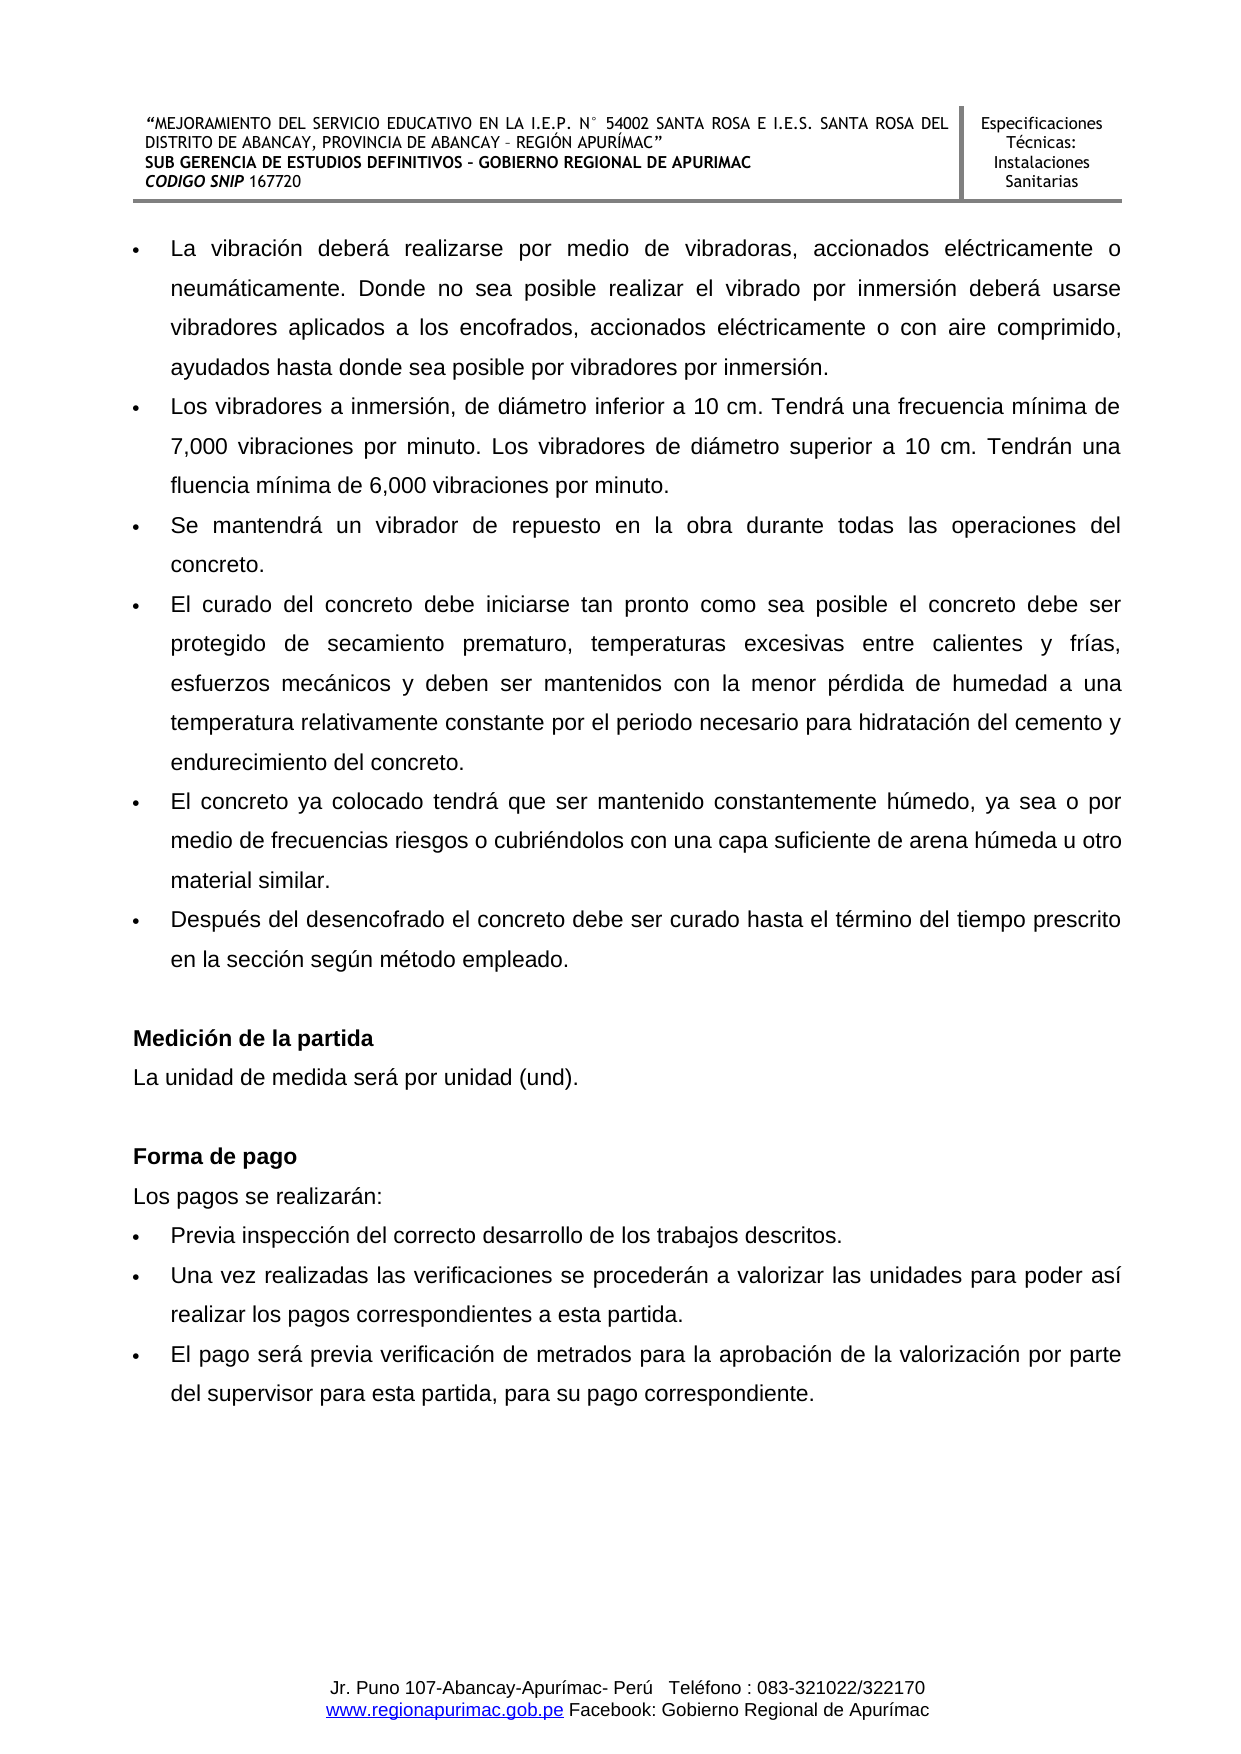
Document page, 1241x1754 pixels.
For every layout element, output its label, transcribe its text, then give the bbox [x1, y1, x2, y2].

list Los vibradores a inmersión, de diámetro inferior a . Tendrá una frecuencia mínima de 7,000 vibraciones por minuto. Los vibradores de diámetro superior a . Tendrán una fluencia mínima de 6,000 vibraciones por minuto. [133, 393, 1122, 498]
list Previa inspección del correcto desarrollo de los trabajos descritos. [133, 1222, 1122, 1249]
list El curado del concreto debe iniciarse tan pronto como sea posible el concreto debe ser protegido de secamiento prematuro, temperaturas excesivas entre calientes y frías, esfuerzos mecánicos y deben ser mantenidos con la menor pérdida de humedad a una temperatura relativamente constante por el periodo necesario para hidratación del cemento y endurecimiento del concreto. [133, 591, 1122, 775]
list El concreto ya colocado tendrá que ser mantenido constantemente húmedo, ya sea o por medio de frecuencias riesgos o cubriéndolos con una capa suficiente de arena húmeda u otro material similar. [133, 788, 1122, 893]
text La unidad de medida será por unidad (und). [133, 1064, 1122, 1091]
text Forma de pago [133, 1143, 1122, 1170]
list Se mantendrá un vibrador de repuesto en la obra durante todas las operaciones del concreto. [133, 512, 1122, 577]
text Medición de la partida [133, 1025, 1122, 1051]
list La vibración deberá realizarse por medio de vibradoras, accionados eléctricamente o neumáticamente. Donde no sea posible realizar el vibrado por inmersión deberá usarse vibradores aplicados a los encofrados, accionados eléctricamente o con aire comprimido, ayudados hasta donde sea posible por vibradores por inmersión. [133, 235, 1122, 380]
list Una vez realizadas las verificaciones se procederán a valorizar las unidades para poder así realizar los pagos correspondientes a esta partida. [133, 1262, 1122, 1328]
list El pago será previa verificación de metrados para la aprobación de la valorización por parte del supervisor para esta partida, para su pago correspondiente. [133, 1341, 1122, 1407]
list Después del desencofrado el concreto debe ser curado hasta el término del tiempo prescrito en la sección según método empleado. [133, 906, 1122, 972]
text Los pagos se realizarán: [133, 1183, 1122, 1209]
